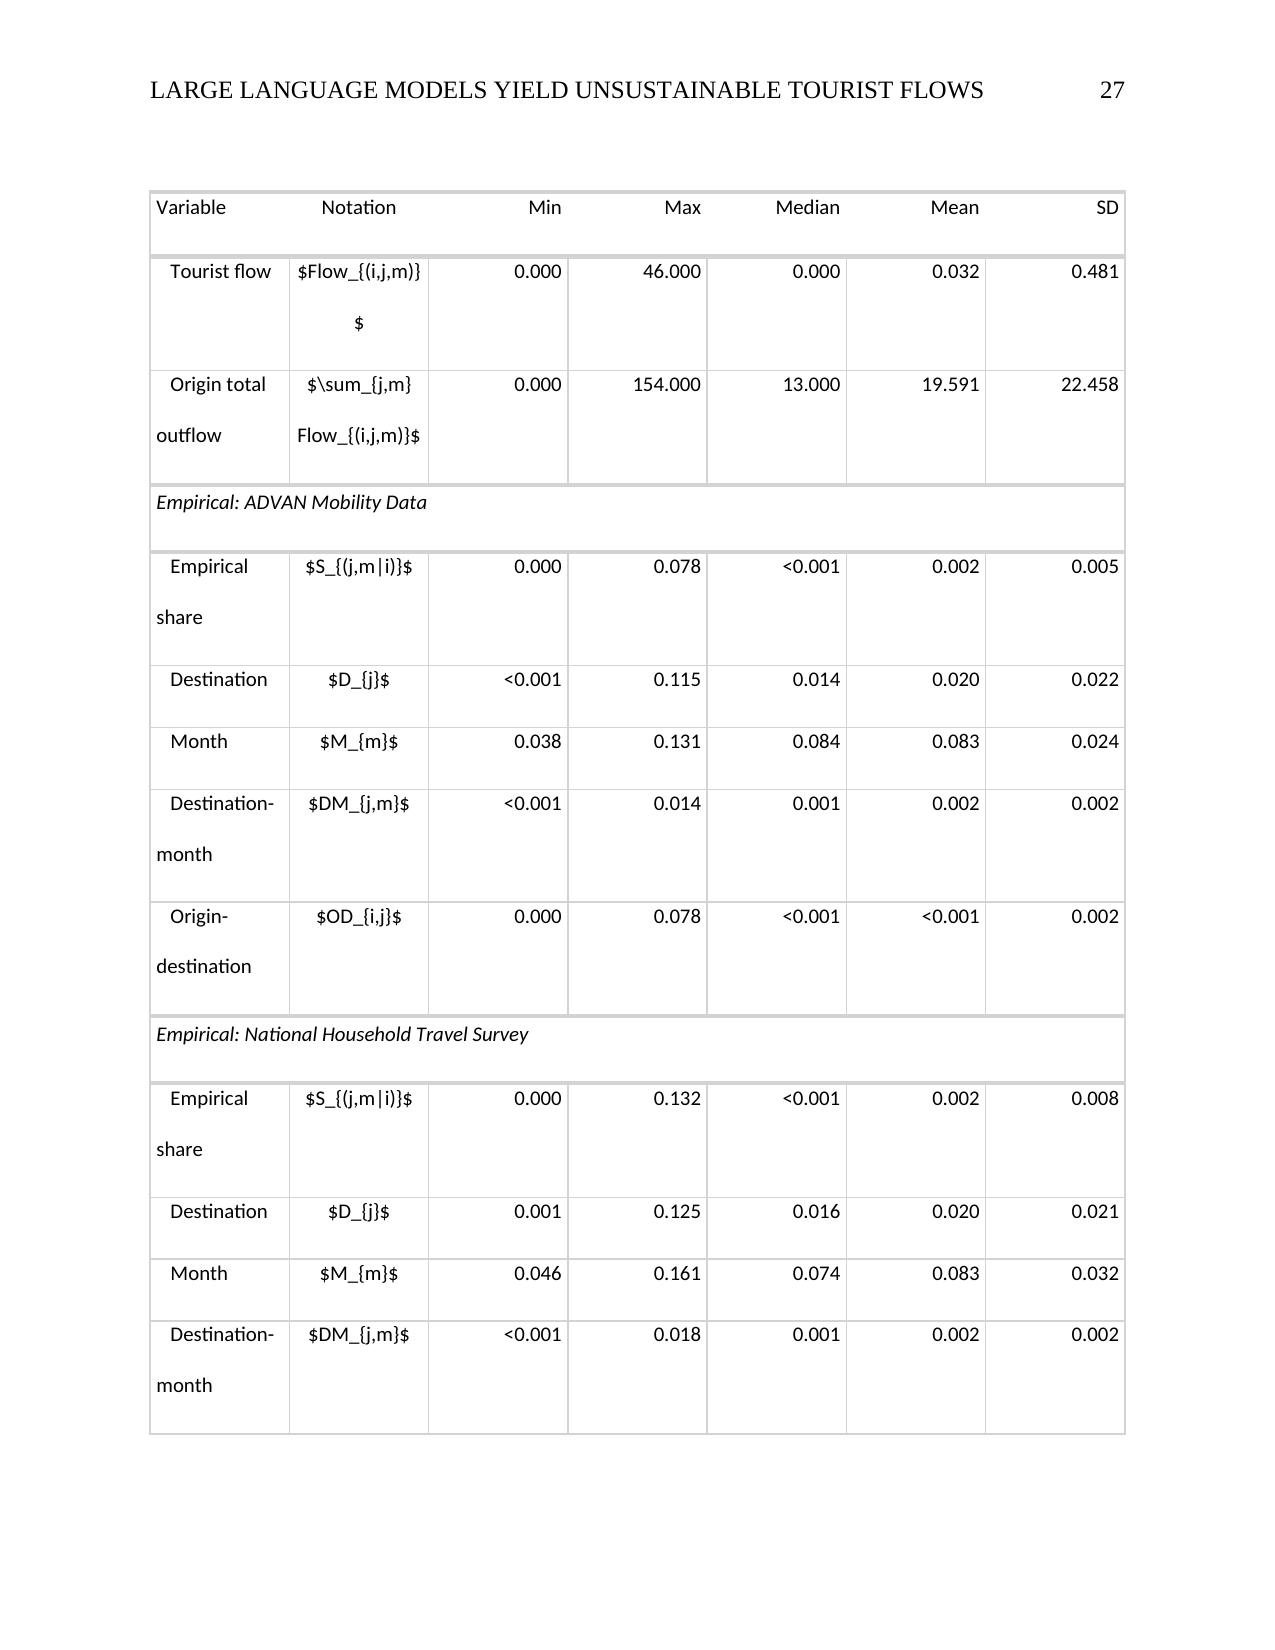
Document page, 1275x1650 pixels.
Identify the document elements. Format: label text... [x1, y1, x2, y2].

table_cell 0.000 [429, 903, 567, 1014]
table_cell 0.005 [986, 554, 1124, 665]
table_cell 0.002 [986, 1322, 1124, 1433]
table_cell 0.000 [429, 1085, 567, 1196]
table_header Variable [151, 194, 289, 254]
table_cell 154.000 [569, 371, 706, 482]
table_cell 0.161 [569, 1260, 706, 1320]
table_cell $Flow_{(i,j,m)}$ [290, 259, 428, 370]
table_cell 0.001 [708, 790, 846, 901]
table_cell Destination-month [151, 1322, 289, 1433]
table_cell $DM_{j,m}$ [290, 1322, 428, 1433]
table_cell 0.014 [569, 790, 706, 901]
table_header Notation [289, 194, 428, 254]
table_cell 0.083 [847, 1260, 985, 1320]
table_cell 0.002 [986, 903, 1124, 1014]
table_cell Month [151, 1260, 289, 1320]
table_cell <0.001 [429, 666, 567, 727]
table_cell Destination-month [151, 790, 289, 901]
table_cell $D_{j}$ [290, 666, 428, 727]
table_cell 0.021 [986, 1198, 1124, 1258]
table_cell <0.001 [708, 554, 846, 665]
table_cell Tourist flow [151, 259, 289, 370]
table_cell Empirical share [151, 554, 289, 665]
table_cell 19.591 [847, 371, 985, 482]
table_cell Destination [151, 666, 289, 727]
table_cell 0.002 [986, 790, 1124, 901]
table_cell Origin-destination [151, 903, 289, 1014]
table_cell $DM_{j,m}$ [290, 790, 428, 901]
table_cell 0.046 [429, 1260, 567, 1320]
table_cell 0.000 [708, 259, 846, 370]
table_header Mean [846, 194, 986, 254]
table_cell <0.001 [847, 903, 985, 1014]
table_cell $M_{m}$ [290, 1260, 428, 1320]
table_cell 0.002 [847, 790, 985, 901]
table_cell 0.000 [429, 554, 567, 665]
table_cell 0.078 [569, 903, 706, 1014]
table_header Median [707, 194, 846, 254]
table_cell 0.038 [429, 728, 567, 788]
table_cell 0.115 [569, 666, 706, 727]
table_cell Destination [151, 1198, 289, 1258]
table_cell Origin total outflow [151, 371, 289, 482]
table_cell 0.000 [429, 259, 567, 370]
table_cell 0.125 [569, 1198, 706, 1258]
table_cell Month [151, 728, 289, 788]
table_cell 0.002 [847, 1322, 985, 1433]
table_cell 0.032 [986, 1260, 1124, 1320]
table_cell <0.001 [708, 903, 846, 1014]
table_cell 13.000 [708, 371, 846, 482]
table_cell $S_{(j,m|i)}$ [290, 554, 428, 665]
table_cell Empirical: ADVAN Mobility Data [151, 487, 1124, 549]
table_cell Empirical share [151, 1085, 289, 1196]
table_cell $M_{m}$ [290, 728, 428, 788]
table_cell 46.000 [569, 259, 706, 370]
table_cell 0.002 [847, 1085, 985, 1196]
table_cell 0.481 [986, 259, 1124, 370]
table_cell <0.001 [708, 1085, 846, 1196]
table_cell 0.002 [847, 554, 985, 665]
table_header SD [986, 194, 1124, 254]
table_cell 0.020 [847, 666, 985, 727]
table_cell 0.020 [847, 1198, 985, 1258]
table_cell 0.014 [708, 666, 846, 727]
table_cell 0.001 [708, 1322, 846, 1433]
table_cell $OD_{i,j}$ [290, 903, 428, 1014]
table_cell 0.078 [569, 554, 706, 665]
table_cell 0.016 [708, 1198, 846, 1258]
table_cell $\sum_{j,m} Flow_{(i,j,m)}$ [290, 371, 428, 482]
table_cell Empirical: National Household Travel Survey [151, 1018, 1124, 1081]
table_cell 0.084 [708, 728, 846, 788]
table_header Max [568, 194, 707, 254]
table_cell 0.032 [847, 259, 985, 370]
table_cell 0.001 [429, 1198, 567, 1258]
table_cell 0.008 [986, 1085, 1124, 1196]
table_cell 22.458 [986, 371, 1124, 482]
table_cell 0.074 [708, 1260, 846, 1320]
table_cell 0.000 [429, 371, 567, 482]
table_cell 0.132 [569, 1085, 706, 1196]
table_cell <0.001 [429, 790, 567, 901]
table_header Min [429, 194, 568, 254]
table_cell 0.024 [986, 728, 1124, 788]
table_cell 0.022 [986, 666, 1124, 727]
table_cell 0.131 [569, 728, 706, 788]
table_cell $D_{j}$ [290, 1198, 428, 1258]
table_cell 0.018 [569, 1322, 706, 1433]
table_cell 0.083 [847, 728, 985, 788]
table_cell $S_{(j,m|i)}$ [290, 1085, 428, 1196]
table_cell <0.001 [429, 1322, 567, 1433]
